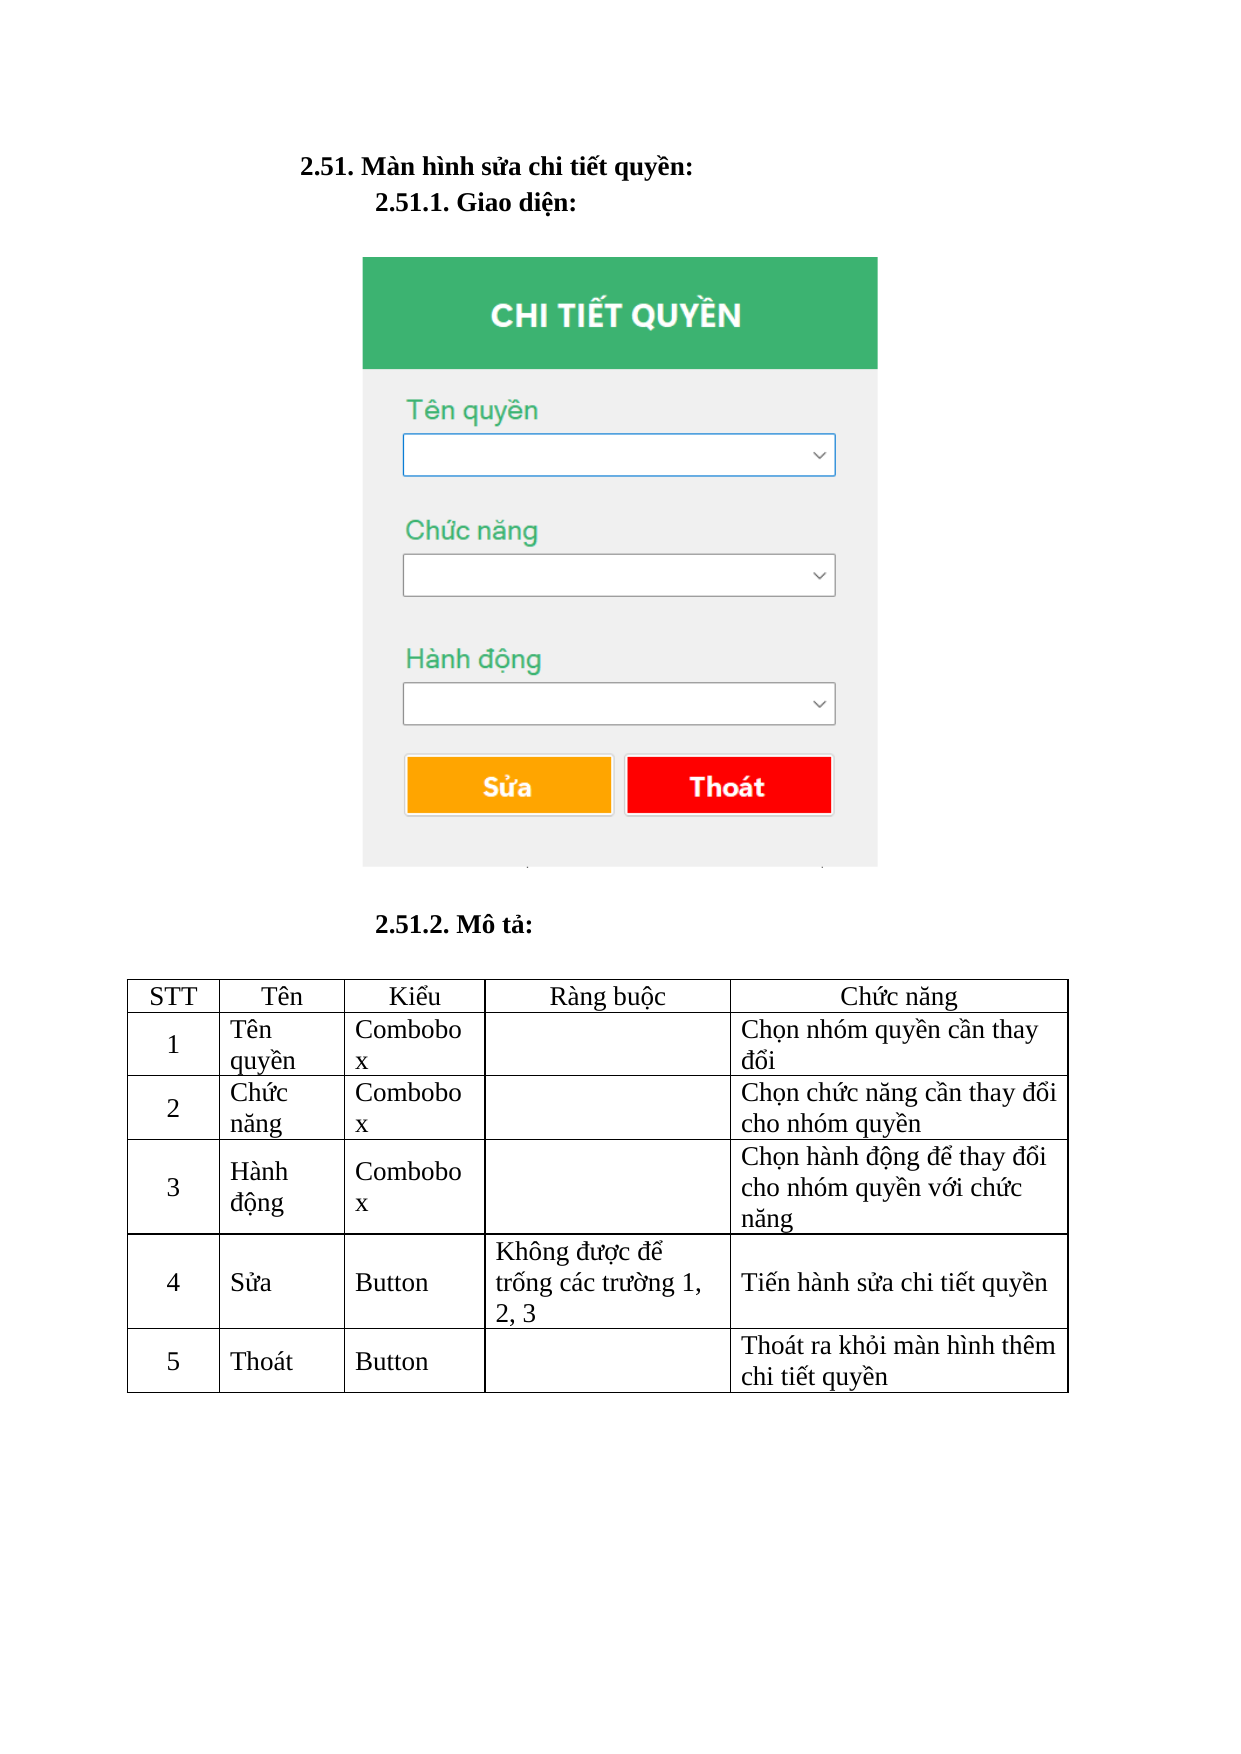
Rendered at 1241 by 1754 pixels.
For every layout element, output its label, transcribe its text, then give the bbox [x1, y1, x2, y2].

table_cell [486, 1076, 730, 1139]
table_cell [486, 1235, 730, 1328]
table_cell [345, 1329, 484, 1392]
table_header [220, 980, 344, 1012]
subtitle 2.51.2. Mô tả: [375, 908, 1090, 939]
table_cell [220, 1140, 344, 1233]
picture [362, 257, 878, 868]
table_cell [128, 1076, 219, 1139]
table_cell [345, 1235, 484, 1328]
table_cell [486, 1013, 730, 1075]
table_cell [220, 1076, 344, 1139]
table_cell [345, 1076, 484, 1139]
subtitle 2.51. Màn hình sửa chi tiết quyền: [225, 150, 1090, 181]
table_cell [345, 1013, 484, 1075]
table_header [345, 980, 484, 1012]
subtitle 2.51.1. Giao diện: [375, 186, 1090, 217]
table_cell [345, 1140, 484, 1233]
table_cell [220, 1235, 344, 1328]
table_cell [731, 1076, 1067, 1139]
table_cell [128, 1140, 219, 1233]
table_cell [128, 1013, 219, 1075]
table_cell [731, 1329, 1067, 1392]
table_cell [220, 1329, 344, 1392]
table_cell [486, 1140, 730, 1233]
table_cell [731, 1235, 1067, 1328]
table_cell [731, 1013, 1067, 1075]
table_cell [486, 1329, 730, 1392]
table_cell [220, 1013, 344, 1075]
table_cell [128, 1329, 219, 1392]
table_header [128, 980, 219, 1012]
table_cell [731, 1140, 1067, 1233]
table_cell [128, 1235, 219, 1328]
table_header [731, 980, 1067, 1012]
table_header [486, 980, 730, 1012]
